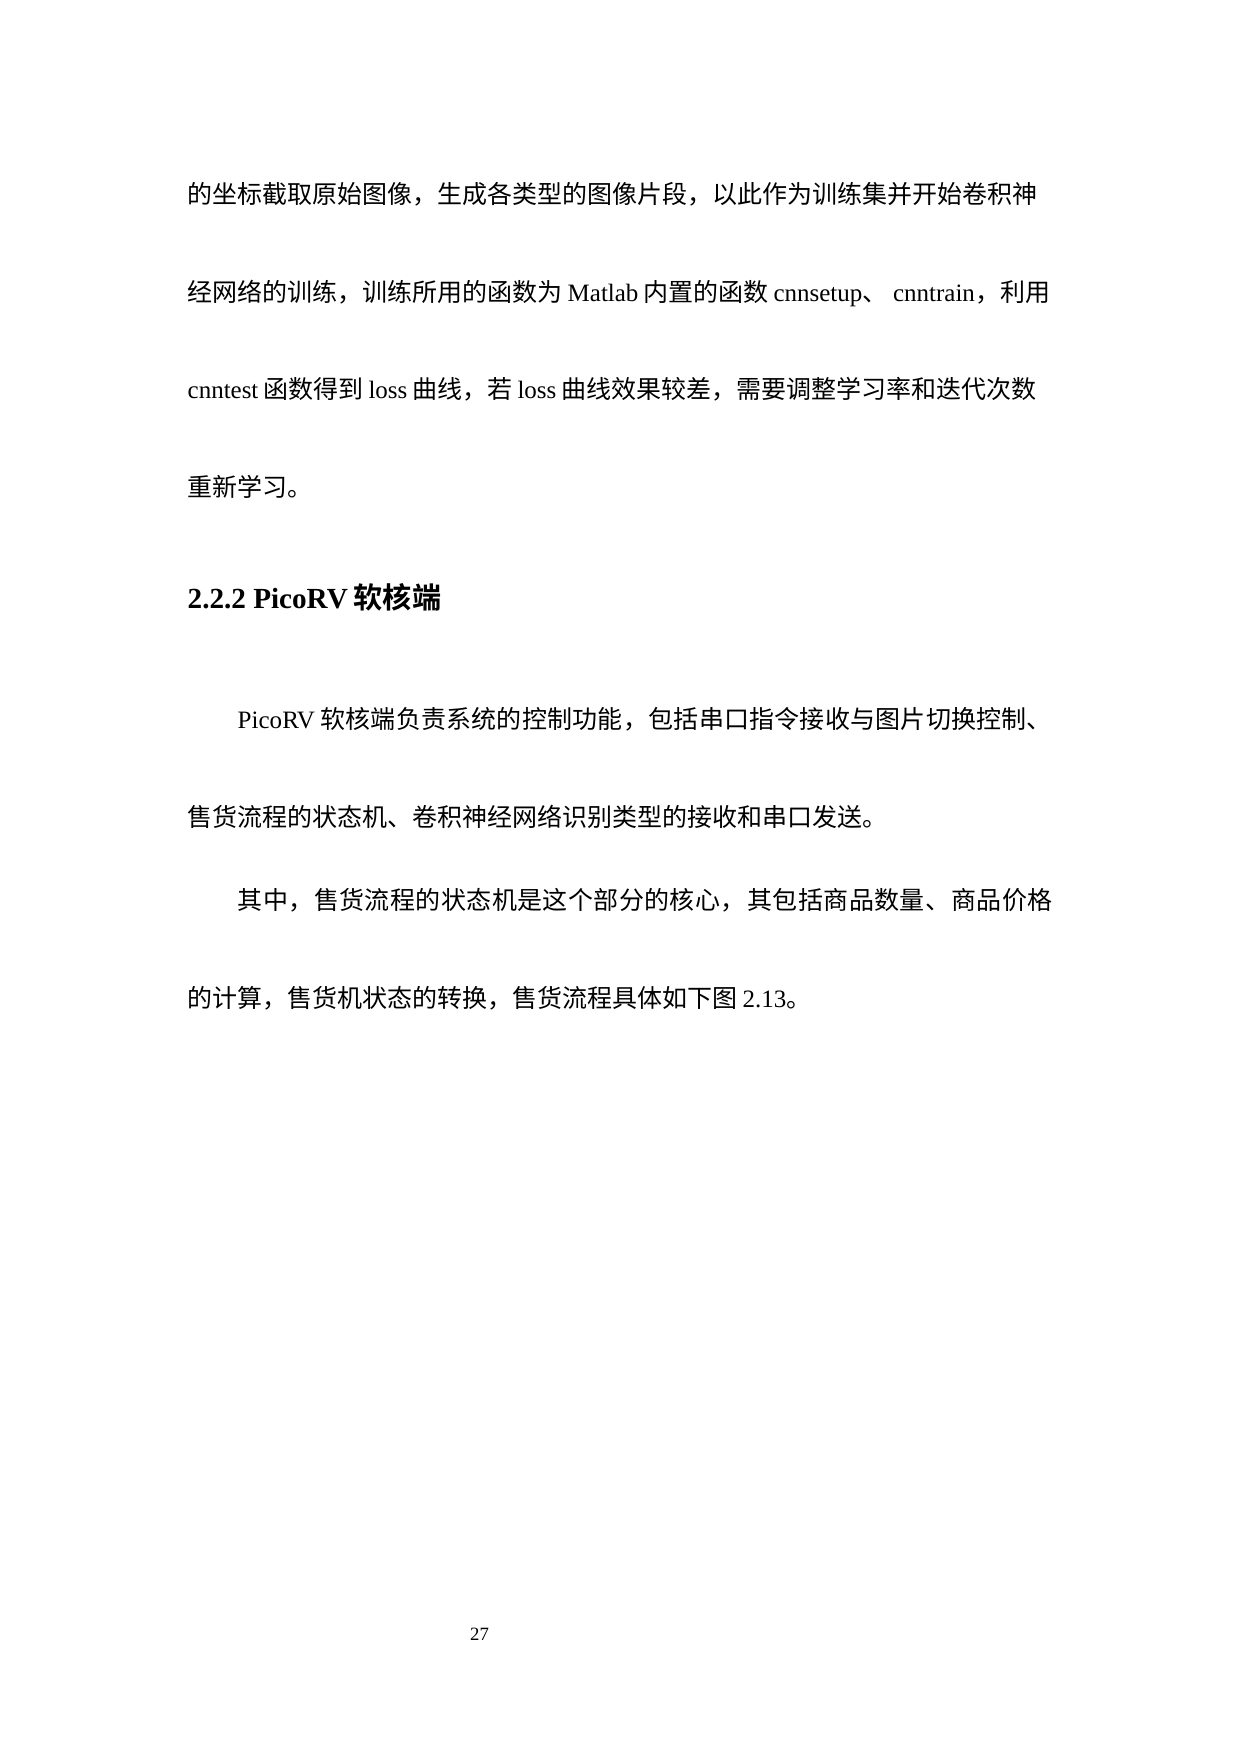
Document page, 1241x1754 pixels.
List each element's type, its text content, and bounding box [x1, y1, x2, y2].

text 其中，售货流程的状态机是这个部分的核心，其包括商品数量、商品价格的计算，售货机状态的转换，售货流程具体如下图2.13。 [187, 866, 1053, 1029]
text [187, 160, 1053, 518]
subtitle 2.2.2 PicoRV软核端 [187, 563, 1053, 628]
text PicoRV软核端负责系统的控制功能，包括串口指令接收与图片切换控制、售货流程的状态机、卷积神经网络识别类型的接收和串口发送。 [187, 686, 1053, 848]
